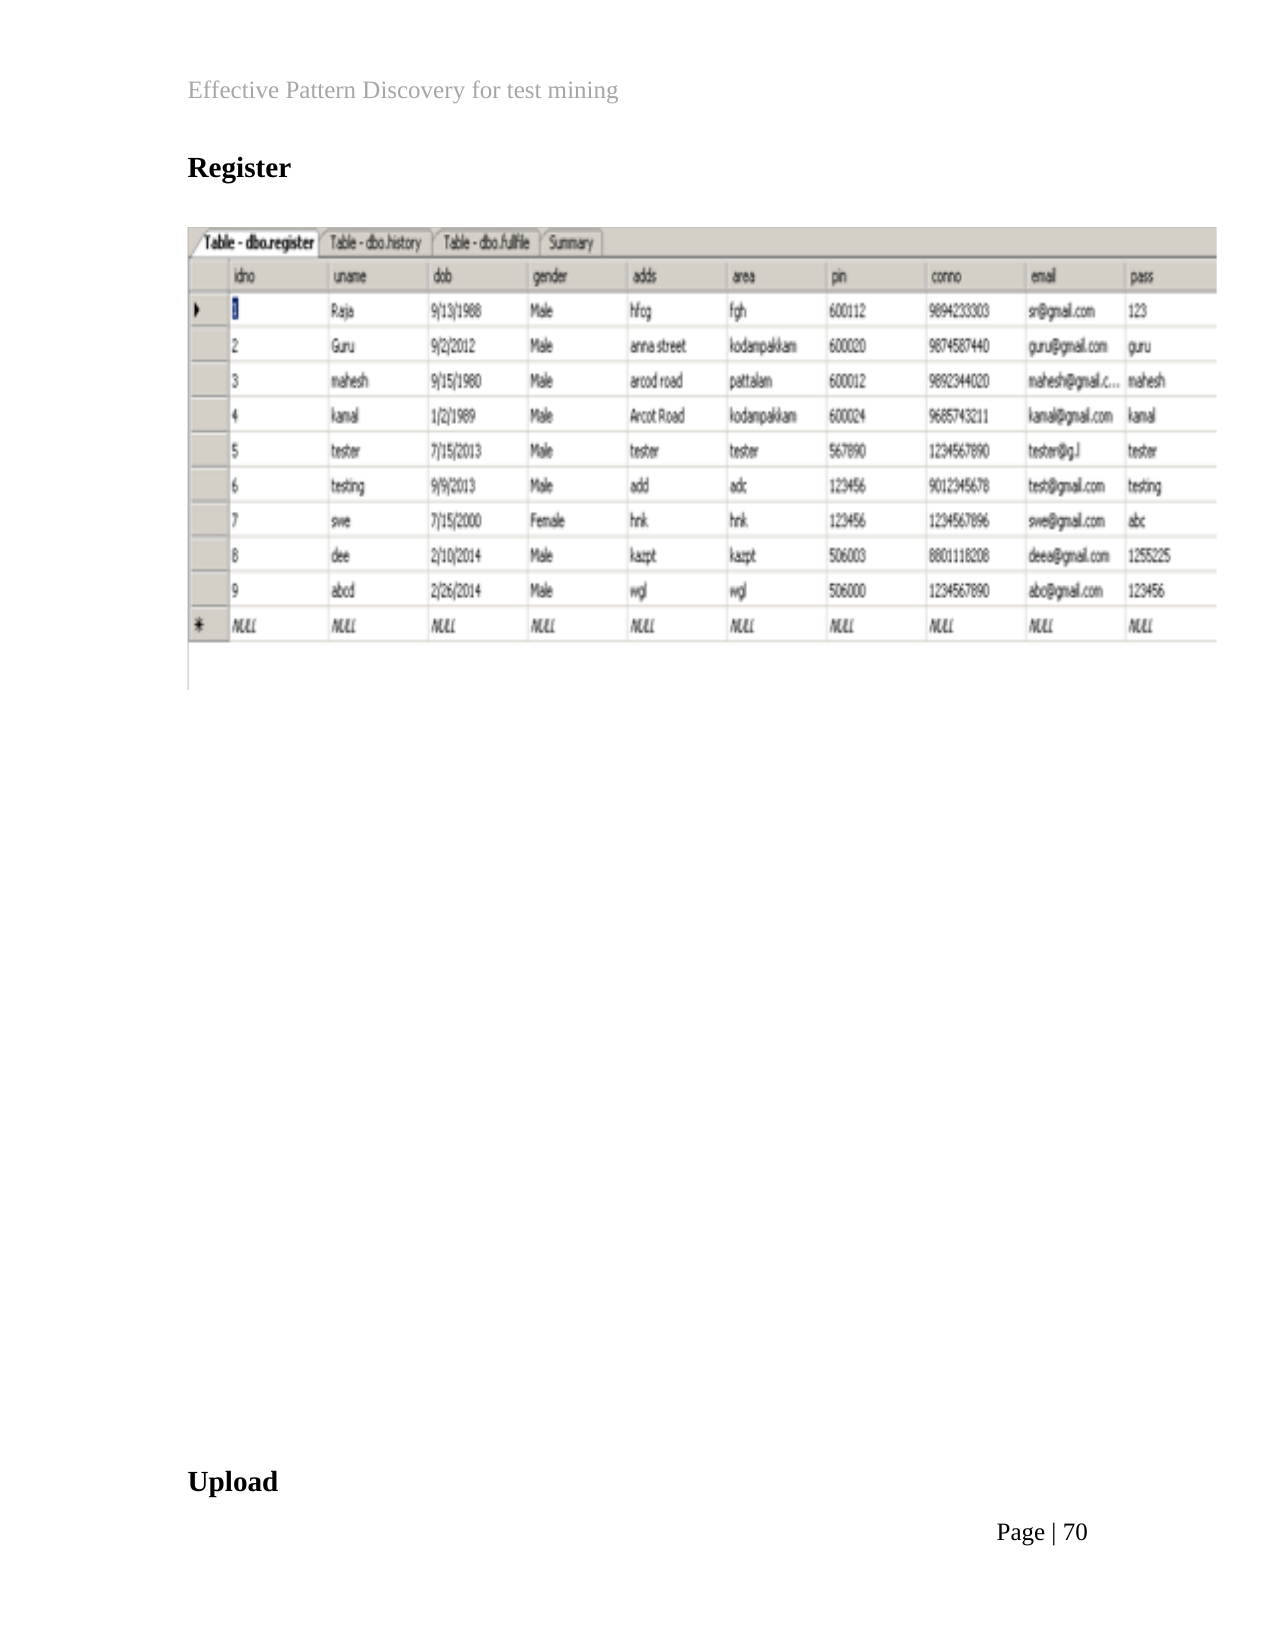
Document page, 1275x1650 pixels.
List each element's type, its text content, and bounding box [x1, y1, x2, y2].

text Upload [187, 1464, 1087, 1498]
picture [187, 227, 1217, 690]
text Register [187, 150, 1087, 183]
